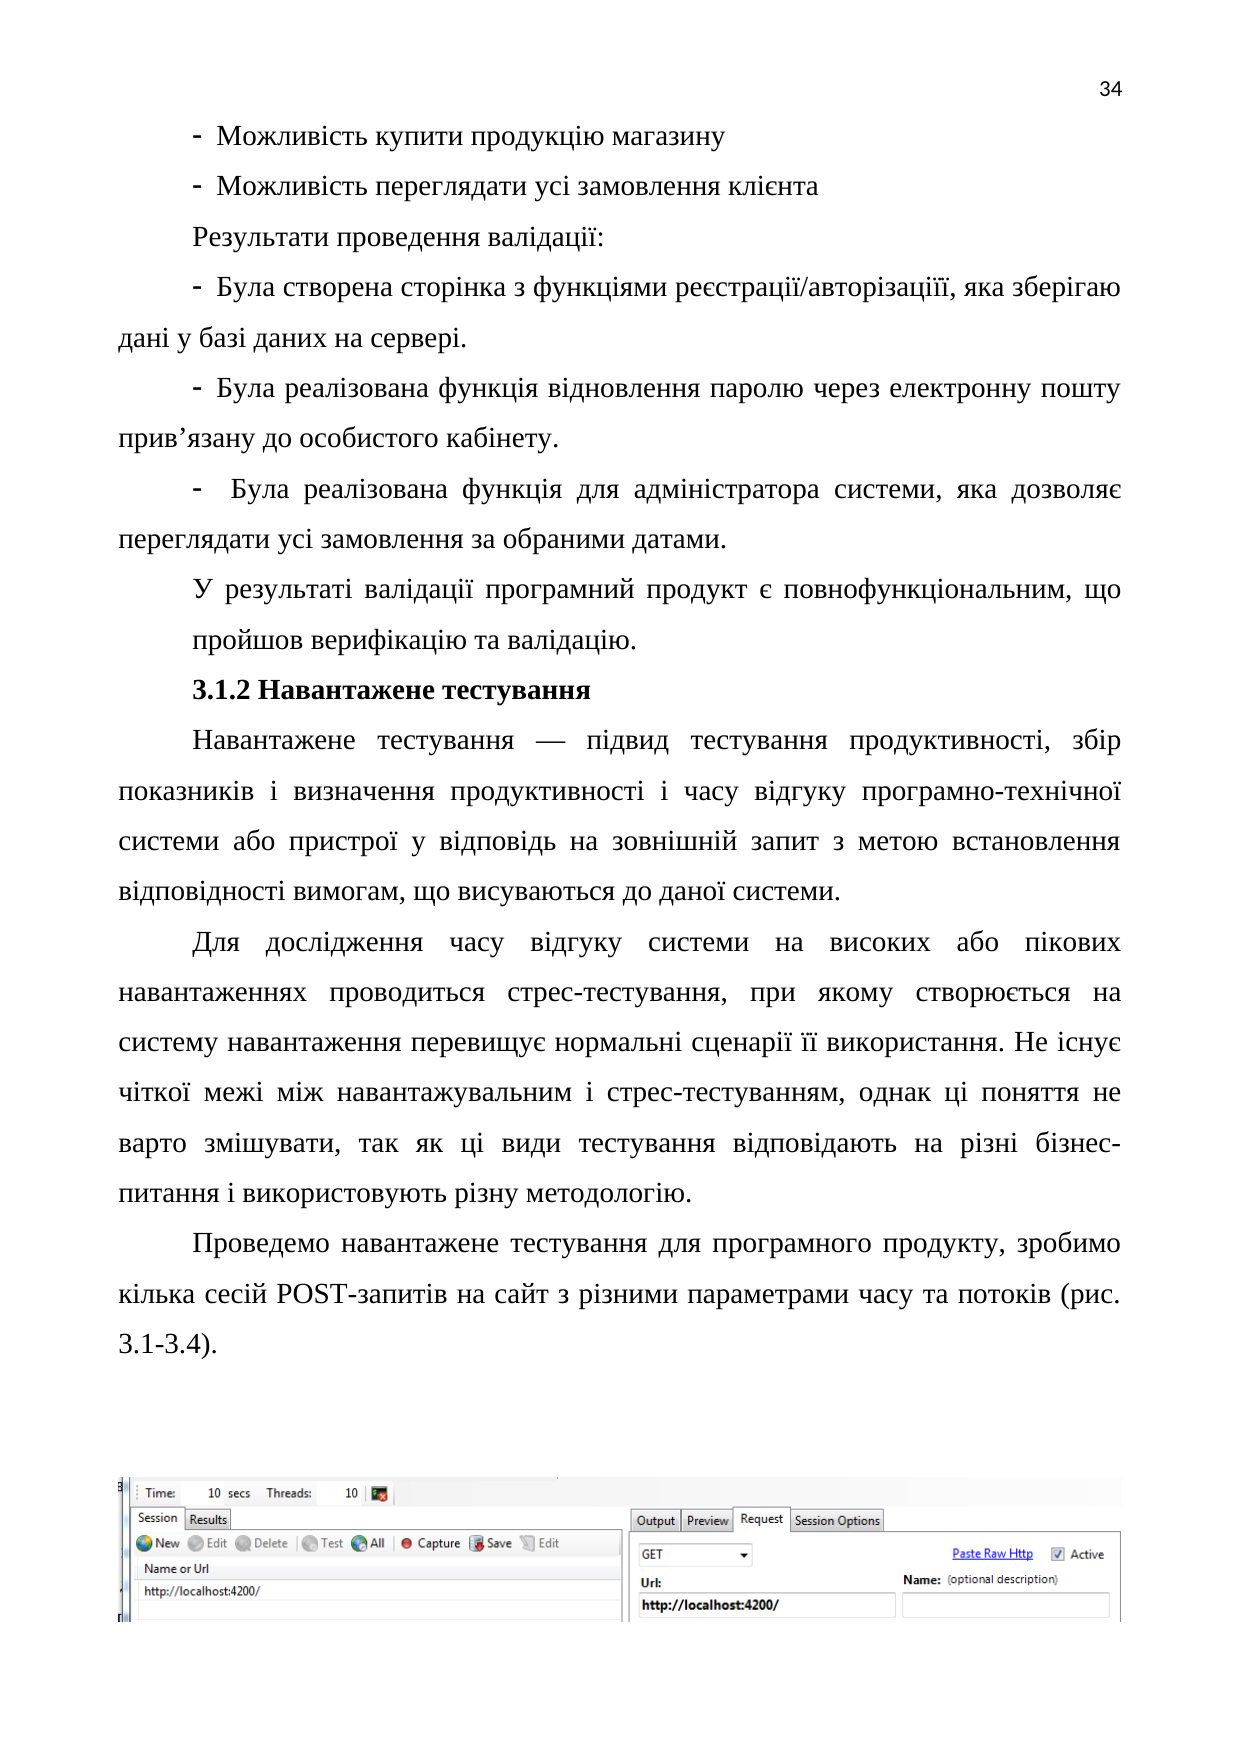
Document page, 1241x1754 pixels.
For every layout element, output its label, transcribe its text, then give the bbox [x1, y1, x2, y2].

picture [118, 1477, 1123, 1622]
list Результати проведення валідації: [192, 219, 1122, 252]
list Можливість купити продукцію магазину [118, 118, 1122, 152]
list У результаті валідації програмний продукт є повнофункціональним, що пройшов верифікацію та валідацію. [192, 571, 1122, 655]
list Можливість переглядати усі замовлення клієнта [118, 168, 1122, 202]
list Була реалізована функція відновлення паролю через електронну пошту прив’язану до особистого кабінету. [118, 370, 1122, 454]
list 3.1.2 Навантажене тестування [192, 672, 1122, 706]
list Була реалізована функція для адміністратора системи, яка дозволяє переглядати усі замовлення за обраними датами. [118, 471, 1122, 555]
list Була створена сторінка з функціями реєстрації/авторізаціїї, яка зберігаю дані у базі даних на сервері. [118, 269, 1122, 353]
list Для дослідження часу відгуку системи на високих або пікових навантаженнях проводиться стрес-тестування, при якому створюється на систему навантаження перевищує нормальні сценарії її використання. Не існує чіткої межі між навантажувальним і стрес-тестуванням, однак ці поняття не варто змішувати, так як ці види тестування відповідають на різні бізнес-питання і використовують різну методологію. [118, 924, 1122, 1209]
list Навантажене тестування — підвид тестування продуктивності, збір показників і визначення продуктивності і часу відгуку програмно-технічної системи або пристрої у відповідь на зовнішній запит з метою встановлення відповідності вимогам, що висуваються до даної системи. [118, 722, 1122, 907]
list Проведемо навантажене тестування для програмного продукту, зробимо кілька сесій POST-запитів на сайт з різними параметрами часу та потоків (рис. 3.1-3.4). [118, 1226, 1122, 1360]
